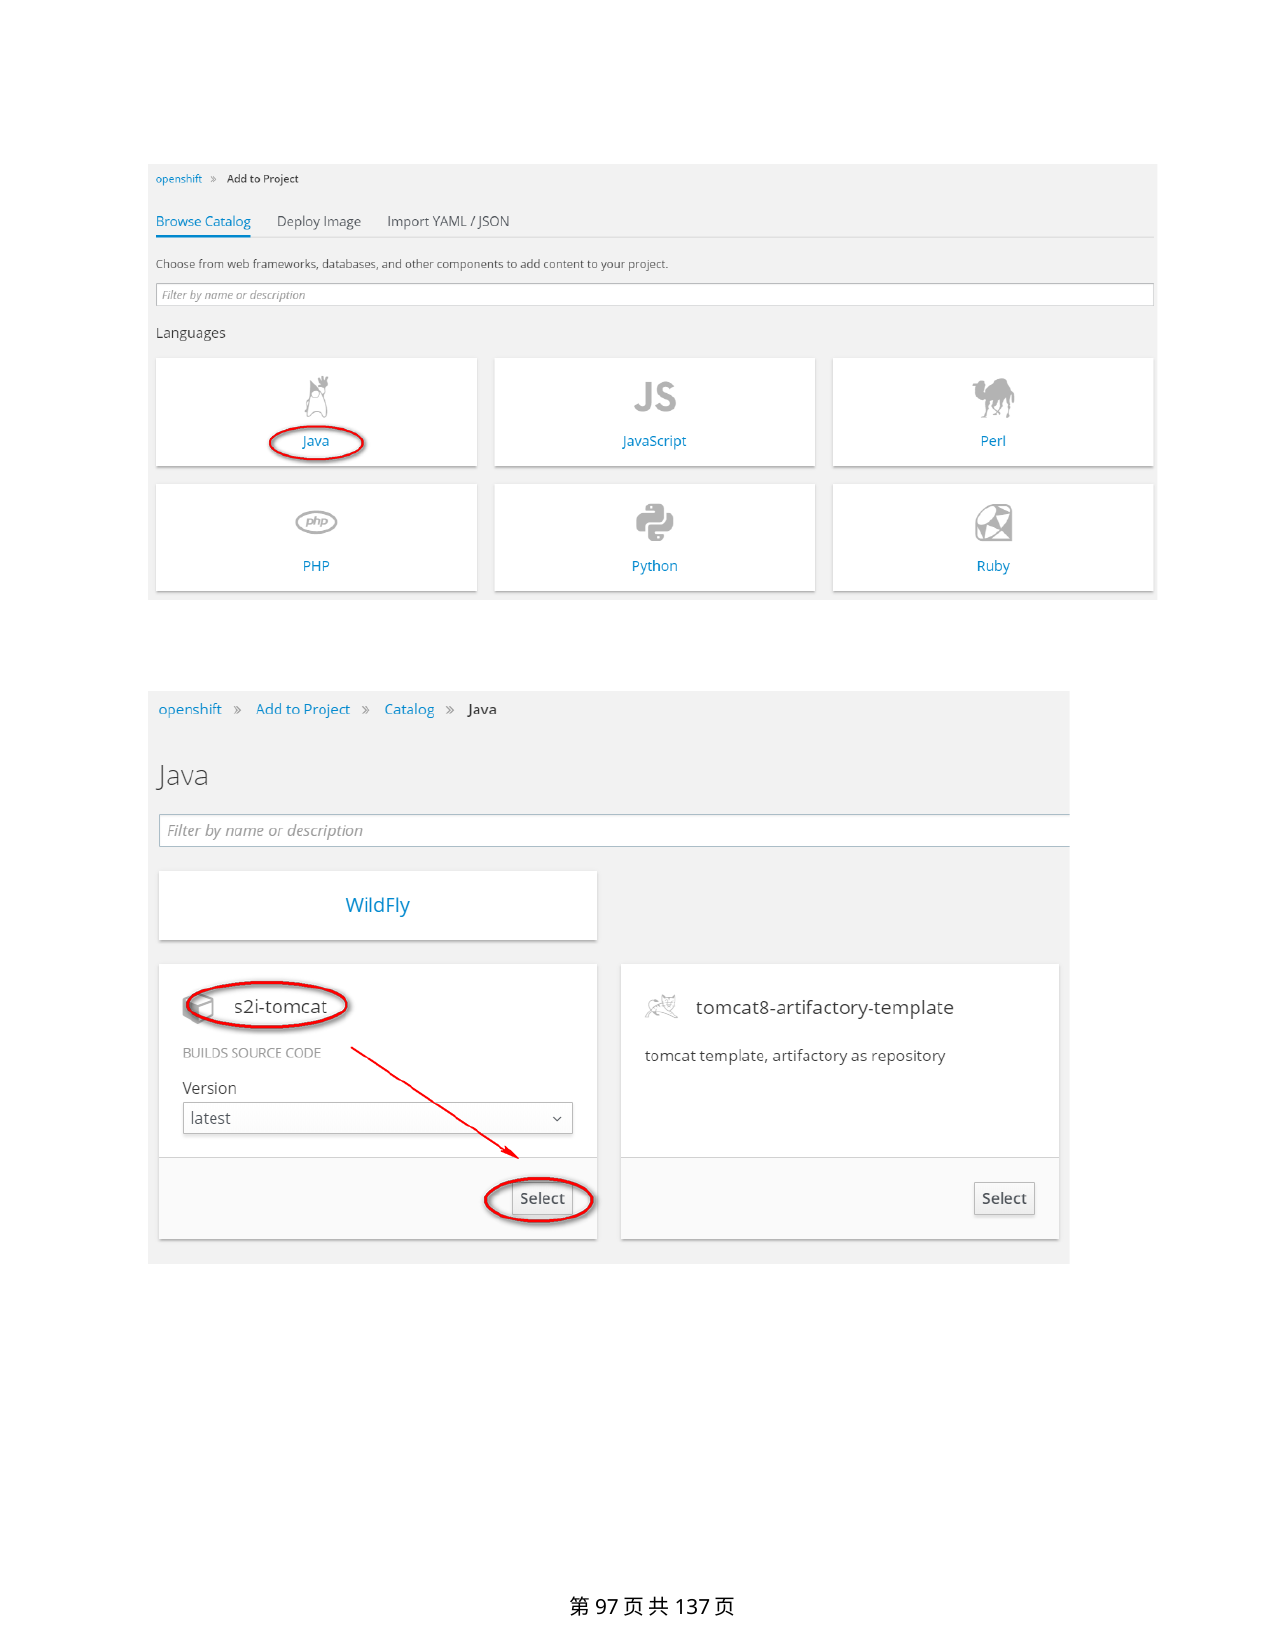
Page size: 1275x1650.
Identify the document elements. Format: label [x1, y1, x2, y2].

picture [148, 691, 1070, 1264]
picture [148, 164, 1158, 600]
